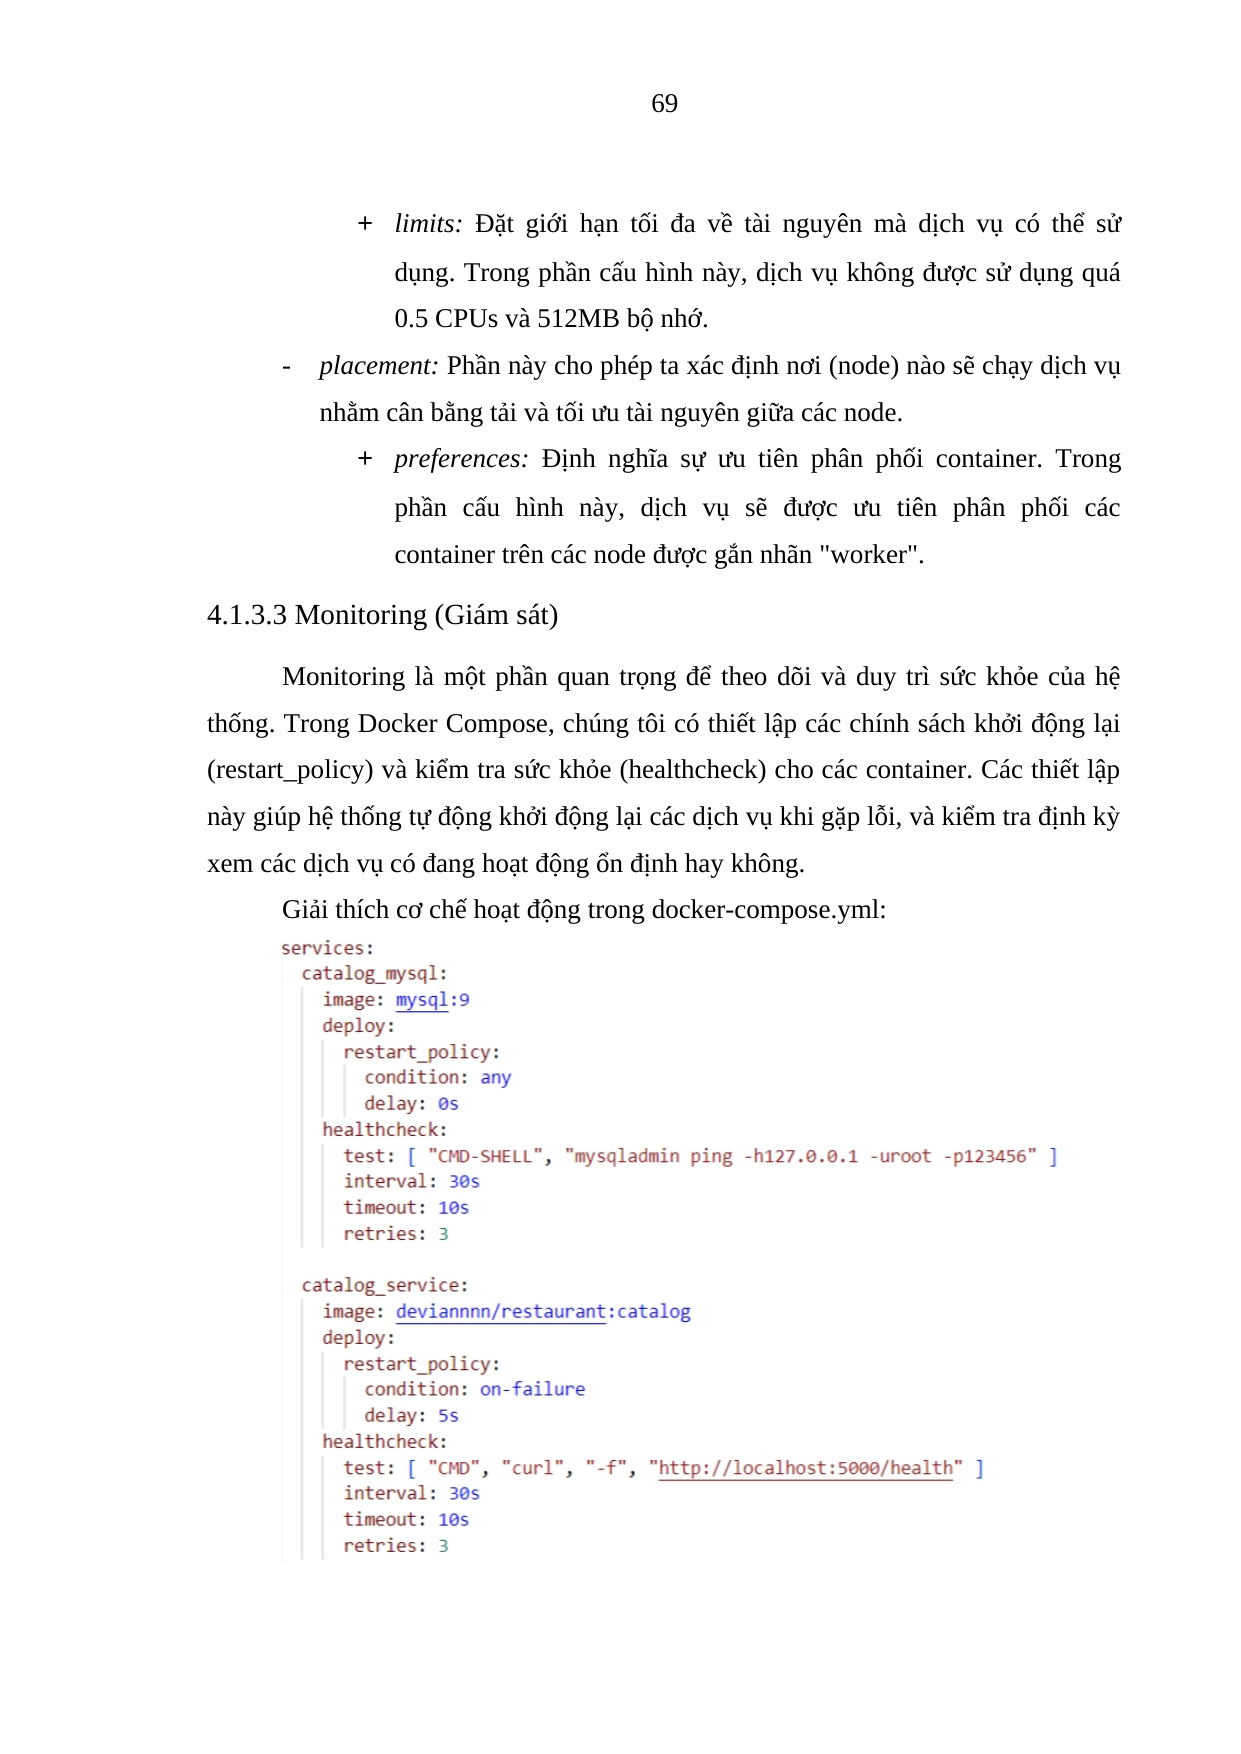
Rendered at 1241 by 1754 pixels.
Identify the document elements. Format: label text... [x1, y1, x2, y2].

picture [281, 940, 1074, 1564]
text Giải thích cơ chế hoạt động trong docker-compose.yml: [207, 893, 1122, 924]
list preferences: Định nghĩa sự ưu tiên phân phối container. Trong phần cấu hình này, dịch vụ sẽ được ưu tiên phân phối các container trên các node được gắn nhãn "worker". [357, 442, 1122, 569]
subtitle Monitoring (Giám sát) [207, 597, 1122, 631]
list limits: Đặt giới hạn tối đa về tài nguyên mà dịch vụ có thể sử dụng. Trong phần cấu hình này, dịch vụ không được sử dụng quá 0.5 CPUs và 512MB bộ nhớ. [357, 207, 1122, 333]
text Monitoring là một phần quan trọng để theo dõi và duy trì sức khỏe của hệ thống. Trong Docker Compose, chúng tôi có thiết lập các chính sách khởi động lại (restart_policy) và kiểm tra sức khỏe (healthcheck) cho các container. Các thiết lập này giúp hệ thống tự động khởi động lại các dịch vụ khi gặp lỗi, và kiểm tra định kỳ xem các dịch vụ có đang hoạt động ổn định hay không. [207, 660, 1122, 878]
list placement: Phần này cho phép ta xác định nơi (node) nào sẽ chạy dịch vụ nhằm cân bằng tải và tối ưu tài nguyên giữa các node. [282, 349, 1122, 427]
